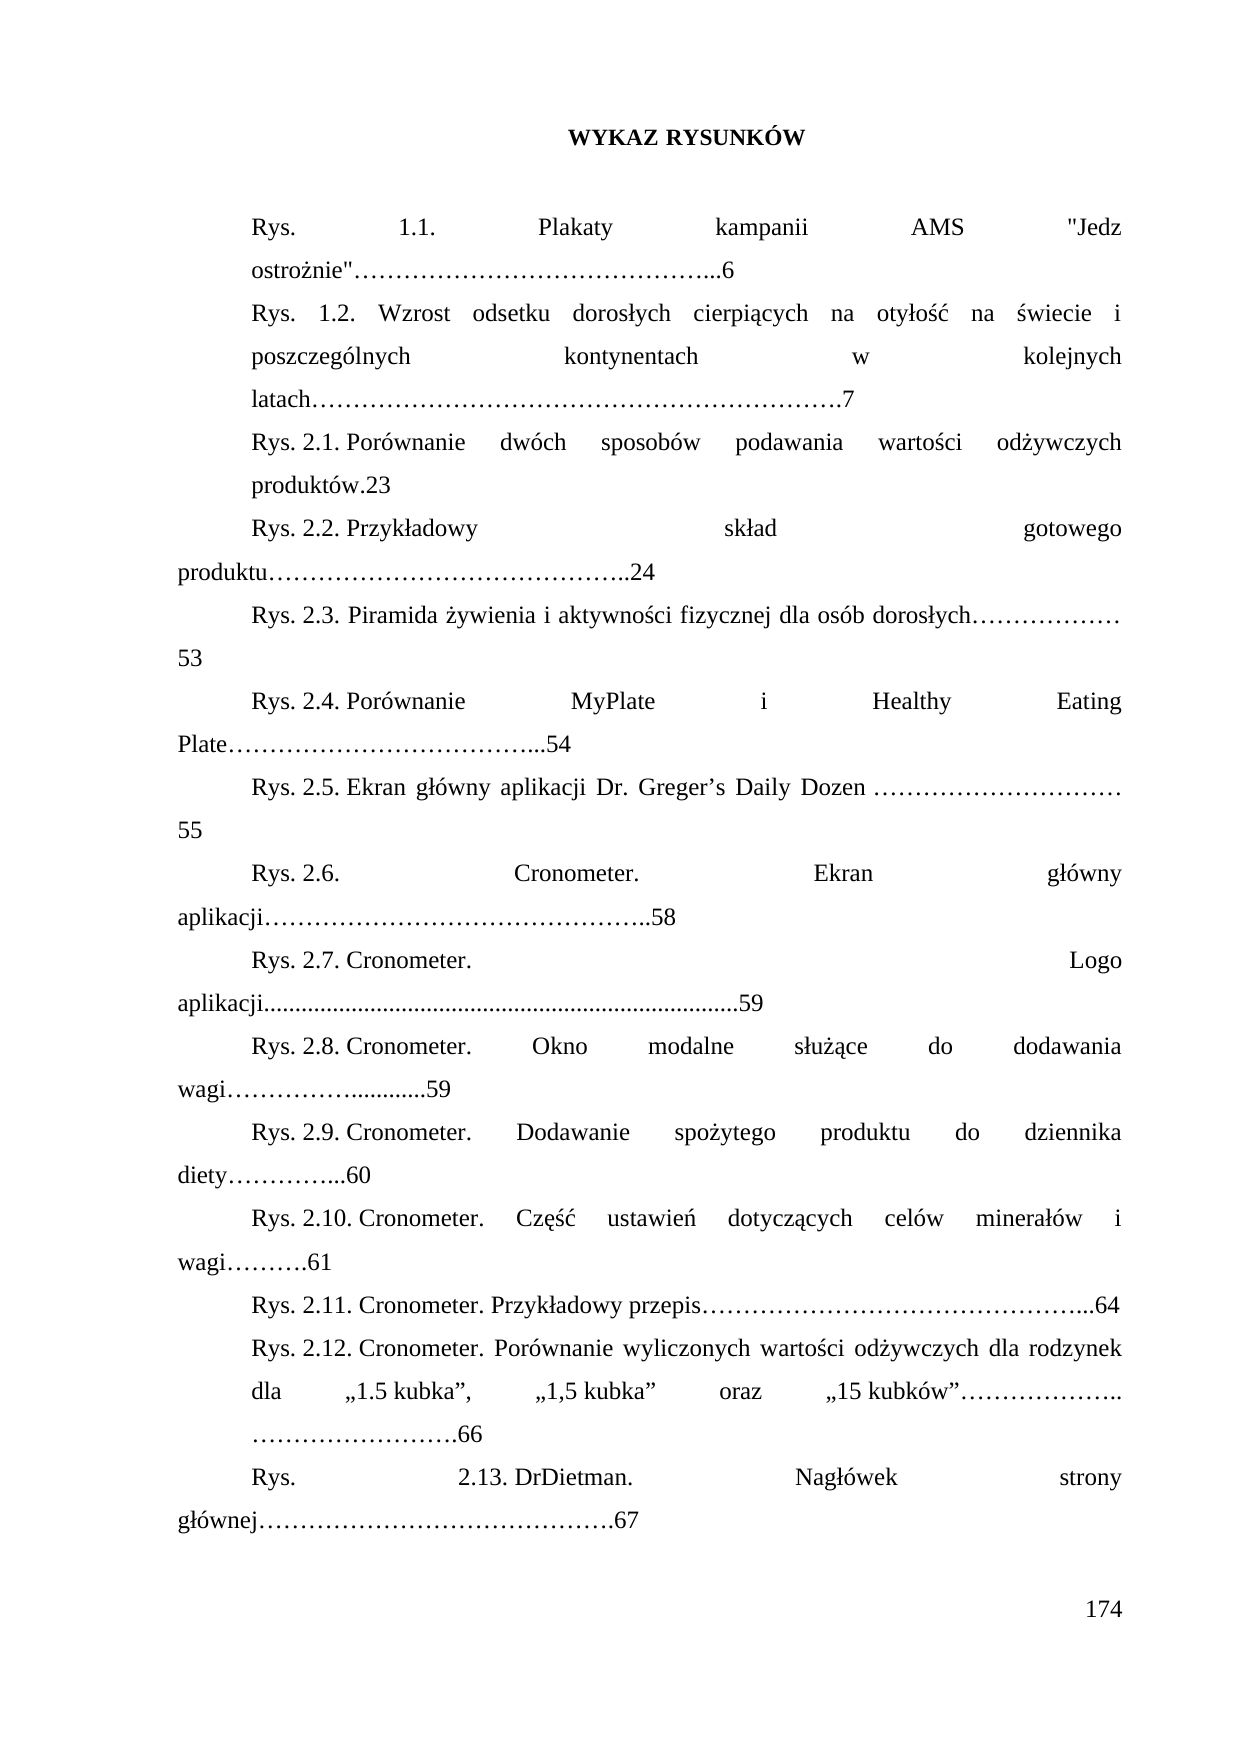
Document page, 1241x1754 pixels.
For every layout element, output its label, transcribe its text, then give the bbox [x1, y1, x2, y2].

text Rys. 2.6. Cronometer. Ekran główny aplikacji………………………………………..58 [177, 858, 1122, 930]
text Rys. 2.8. Cronometer. Okno modalne służące do dodawania wagi……………............59 [177, 1031, 1122, 1103]
text Rys. 2.1. Porównanie dwóch sposobów podawania wartości odżywczych produktów.23 [251, 427, 1122, 499]
text Rys. 2.12. Cronometer. Porównanie wyliczonych wartości odżywczych dla rodzynek dla „1.5 kubka”, „1,5 kubka” oraz „15 kubków”………………..…………………….66 [251, 1333, 1122, 1448]
text Rys. 2.5. Ekran główny aplikacji Dr. Greger’s Daily Dozen …………………………55 [177, 772, 1122, 844]
text Rys. 2.13. DrDietman. Nagłówek strony głównej…………………………………….67 [177, 1462, 1122, 1534]
text Rys. 2.10. Cronometer. Część ustawień dotyczących celów minerałów i wagi……….61 [177, 1203, 1122, 1275]
text Rys. 2.2. Przykładowy skład gotowego produktu……………………………………..24 [177, 513, 1122, 585]
text Rys. 1.1. Plakaty kampanii AMS "Jedz ostrożnie"……………………………………...6 [251, 212, 1122, 283]
text Rys. 1.2. Wzrost odsetku dorosłych cierpiących na otyłość na świecie i poszczególnych kontynentach w kolejnych latach……………………………………………………….7 [251, 298, 1122, 413]
text Rys. 2.3. Piramida żywienia i aktywności fizycznej dla osób dorosłych………………53 [177, 600, 1122, 672]
text Rys. 2.9. Cronometer. Dodawanie spożytego produktu do dziennika diety…………...60 [177, 1117, 1122, 1189]
subtitle wykaz rysunków [177, 118, 1122, 152]
text Rys. 2.7. Cronometer. Logo aplikacji............................................................................59 [177, 945, 1122, 1017]
text Rys. 2.4. Porównanie MyPlate i Healthy Eating Plate………………………………...54 [177, 686, 1122, 758]
text Rys. 2.11. Cronometer. Przykładowy przepis………………………………………...64 [177, 1290, 1122, 1318]
